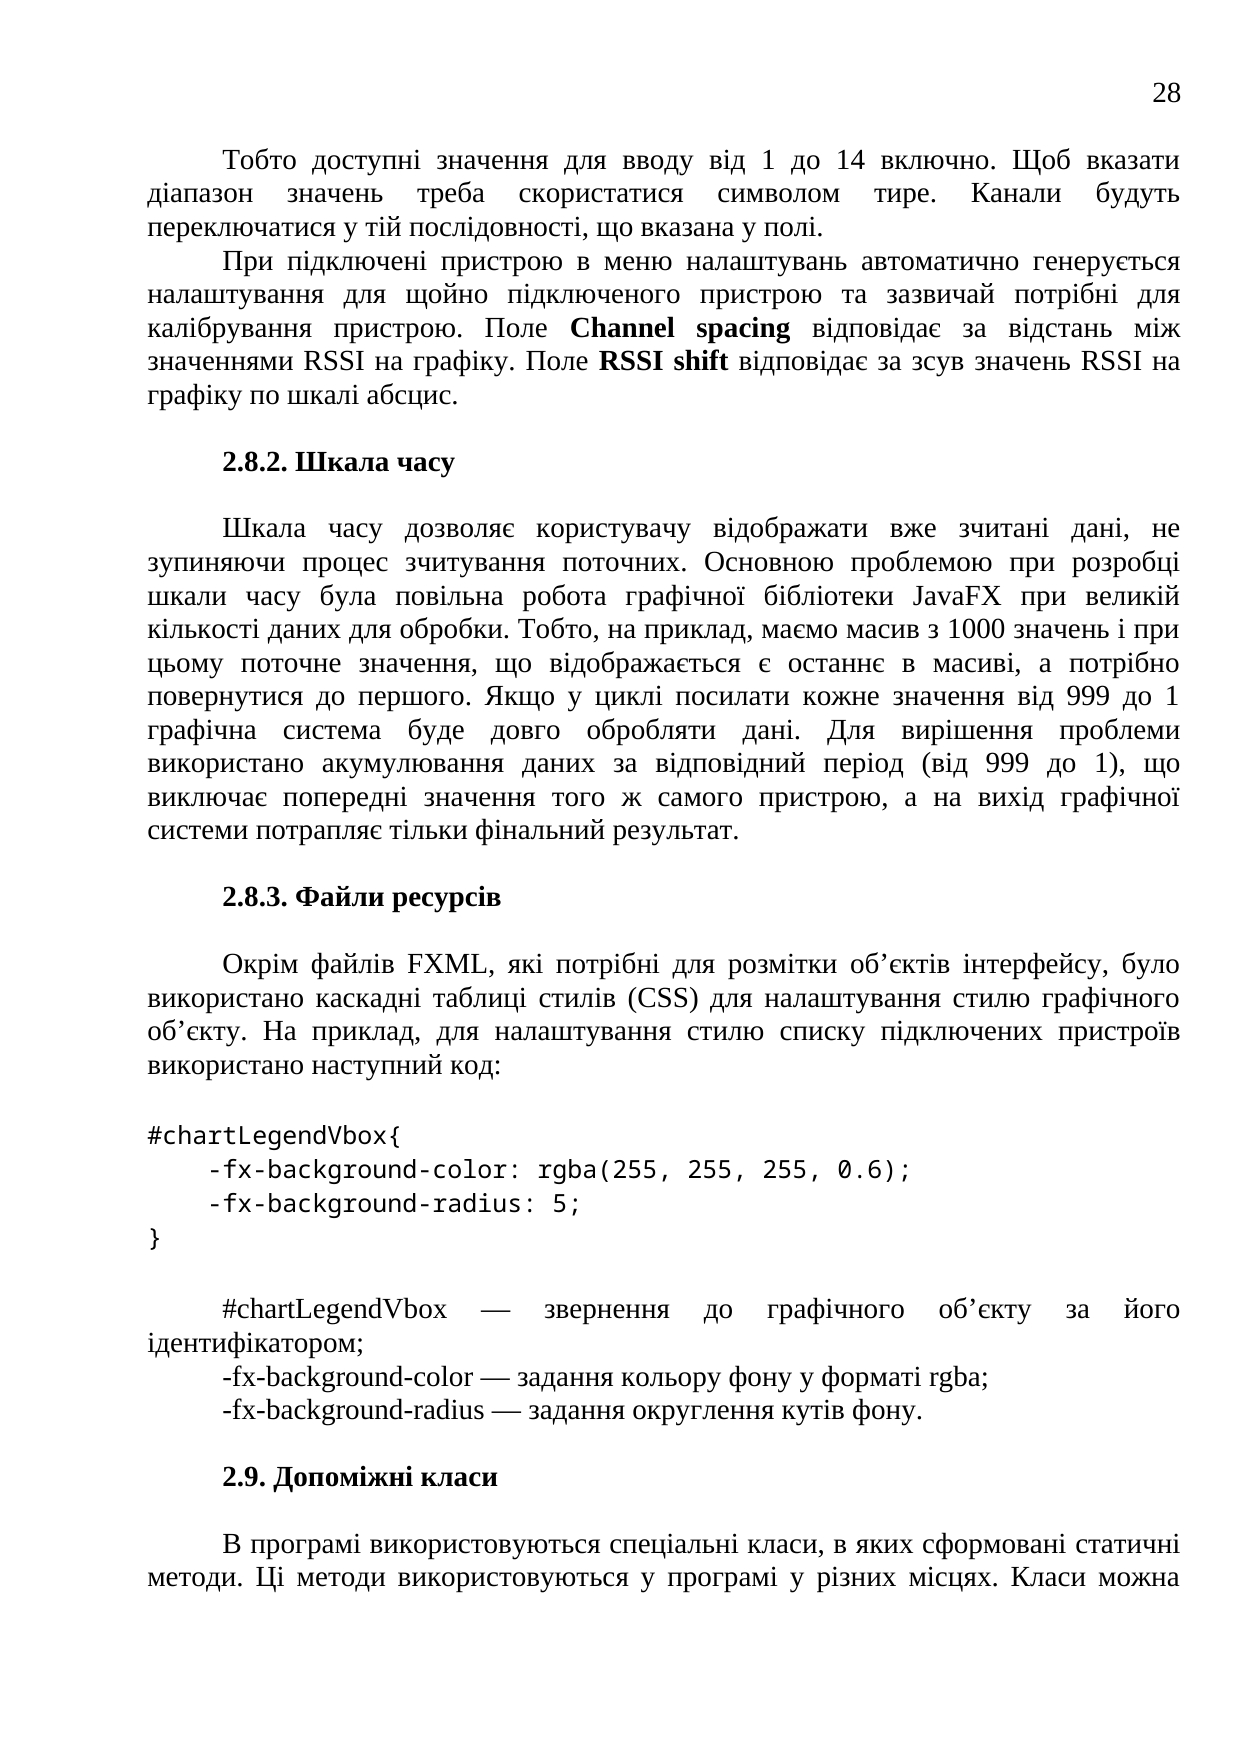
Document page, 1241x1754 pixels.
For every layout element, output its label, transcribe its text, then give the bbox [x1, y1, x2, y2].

text -fx-background-color: rgba(255, 255, 255, 0.6); [147, 1152, 1181, 1186]
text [147, 1526, 1181, 1593]
text Шкала часу [222, 444, 1181, 477]
text -fx-background-color — задання кольору фону у форматі rgba; [147, 1359, 1181, 1392]
text -fx-background-radius: 5; [147, 1186, 1181, 1220]
text Шкала часу дозволяє користувачу відображати вже зчитані дані, не зупиняючи процес зчитування поточних. Основною проблемою при розробці шкали часу була повільна робота графічної бібліотеки JavaFX при великій кількості даних для обробки. Тобто, на приклад, маємо масив з 1000 значень і при цьому поточне значення, що відображається є останнє в масиві, а потрібно повернутися до першого. Якщо у циклі посилати кожне значення від 999 до 1 графічна система буде довго обробляти дані. Для вирішення проблеми використано акумулювання даних за відповідний період (від 999 до 1), що виключає попередні значення того ж самого пристрою, а на вихід графічної системи потрапляє тільки фінальний результат. [147, 511, 1181, 846]
text При підключені пристрою в меню налаштувань автоматично генерується налаштування для щойно підключеного пристрою та зазвичай потрібні для калібрування пристрою. Поле Channel spacing відповідає за відстань між значеннями RSSI на графіку. Поле RSSI shift відповідає за зсув значень RSSI на графіку по шкалі абсцис. [147, 243, 1181, 410]
text } [147, 1220, 1181, 1254]
text Окрім файлів FXML, які потрібні для розмітки об’єктів інтерфейсу, було використано каскадні таблиці стилів (CSS) для налаштування стилю графічного об’єкту. На приклад, для налаштування стилю списку підключених пристроїв використано наступний код: [147, 946, 1181, 1080]
text #chartLegendVbox — звернення до графічного об’єкту за його ідентифікатором; [147, 1292, 1181, 1359]
text Файли ресурсів [222, 879, 1181, 913]
text -fx-background-radius — задання округлення кутів фону. [147, 1392, 1181, 1426]
text Тобто доступні значення для вводу від 1 до 14 включно. Щоб вказати діапазон значень треба скористатися символом тире. Канали будуть переключатися у тій послідовності, що вказана у полі. [147, 142, 1181, 243]
text #chartLegendVbox{ [147, 1118, 1181, 1152]
text Допоміжні класи [222, 1459, 1181, 1493]
